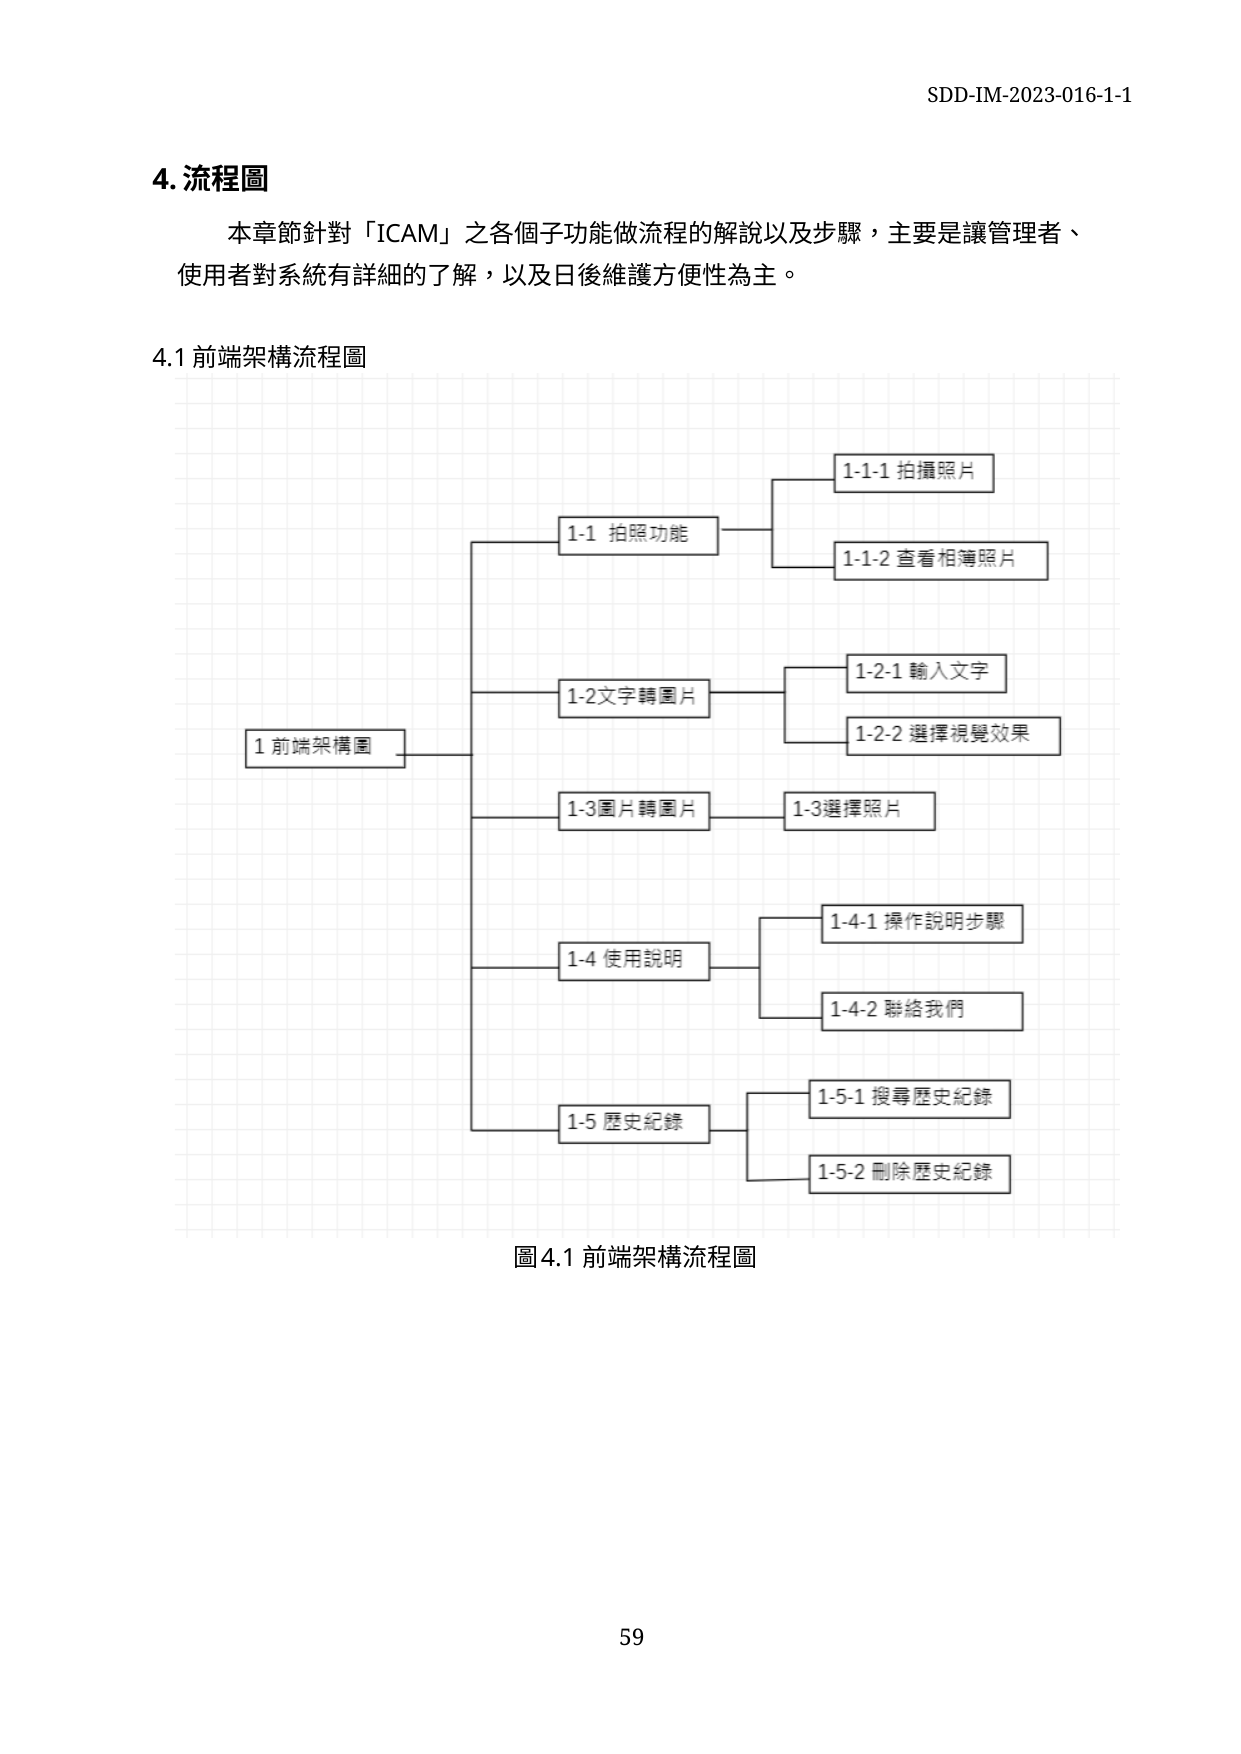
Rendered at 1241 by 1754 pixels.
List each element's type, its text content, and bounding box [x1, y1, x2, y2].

text 本章節針對「ICAM」之各個子功能做流程的解說以及步驟，主要是讓管理者、使用者對系統有詳細的了解，以及日後維護方便性為主。 [177, 214, 1078, 292]
text 圖 4.1 前端架構流程圖 [152, 1238, 1118, 1274]
text 4.1前端架構流程圖 [152, 338, 1142, 374]
picture [174, 373, 1120, 1238]
subtitle 流程圖 [152, 150, 1142, 199]
